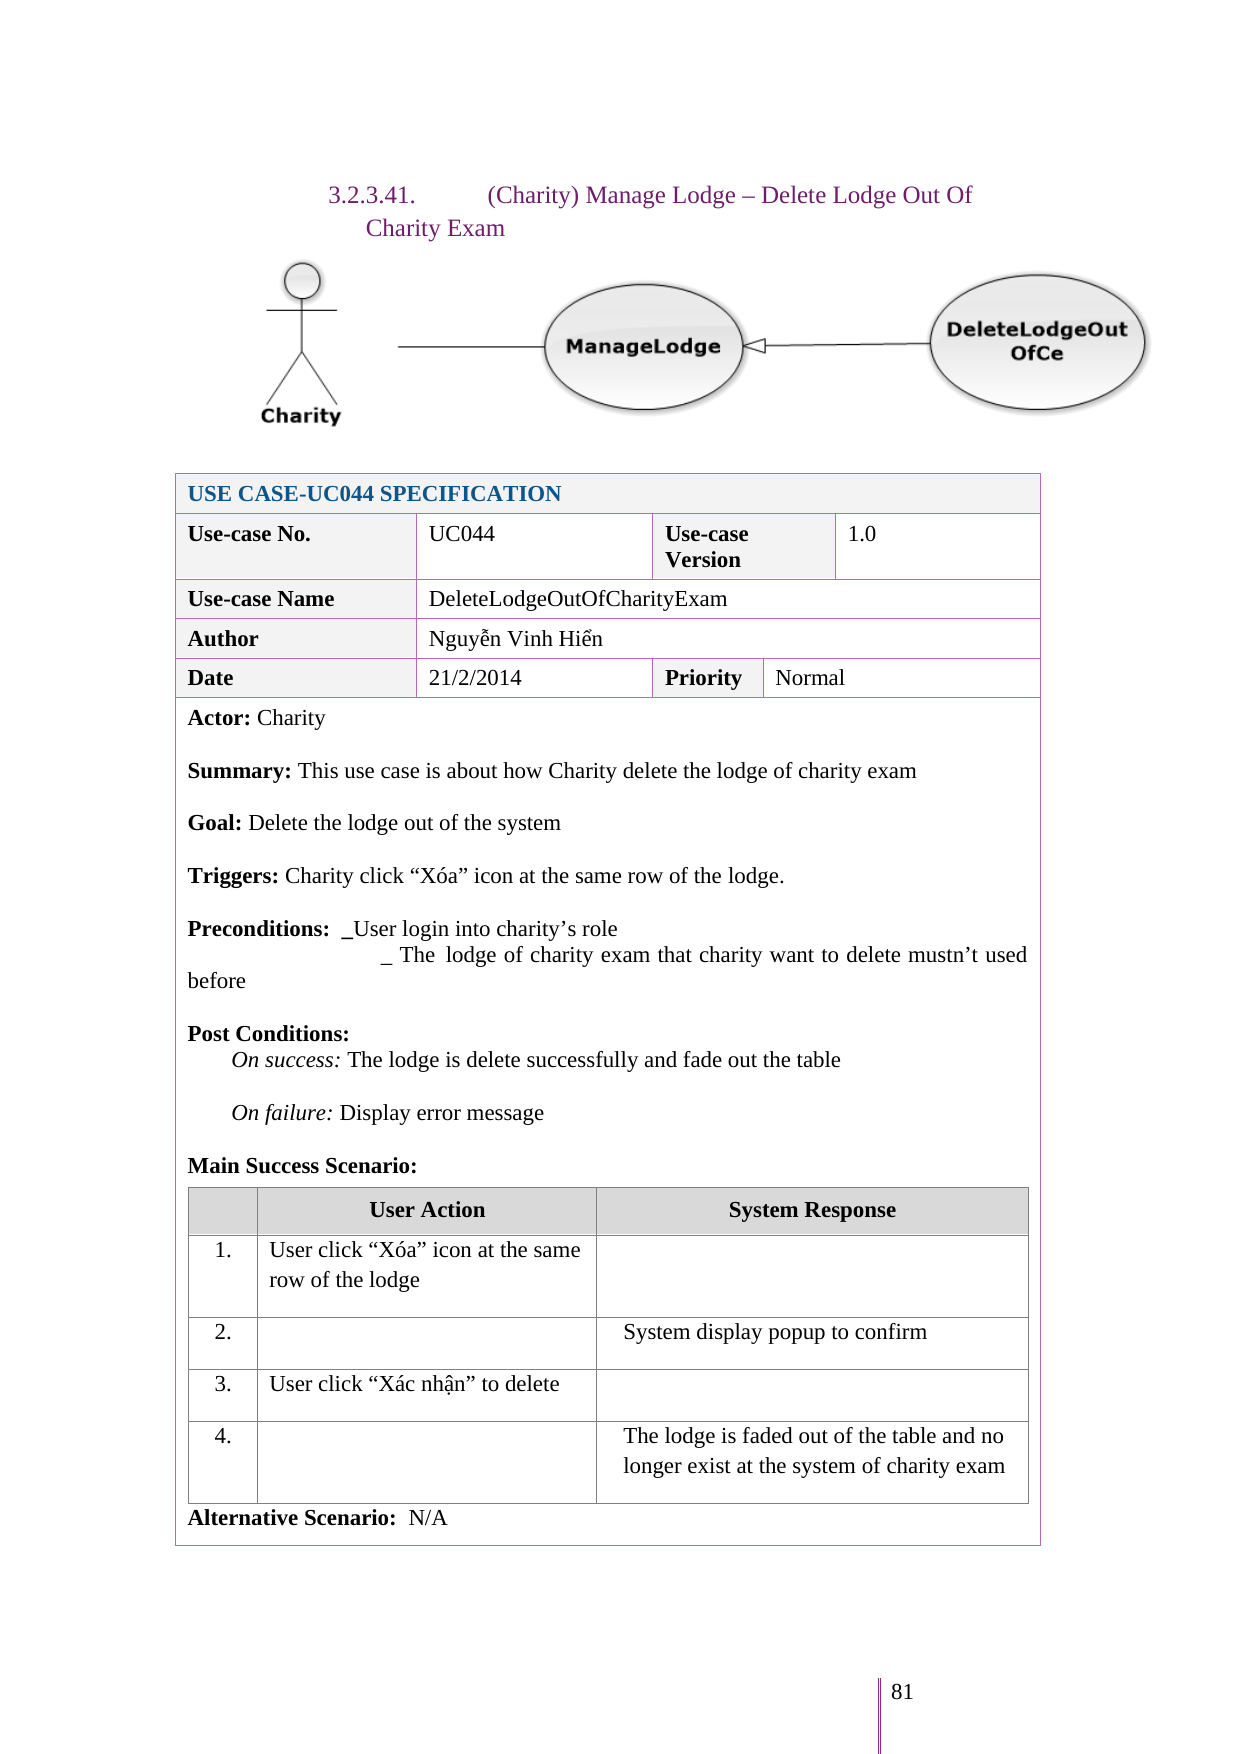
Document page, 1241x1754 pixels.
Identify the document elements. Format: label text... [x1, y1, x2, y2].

table_cell Use-case No. [176, 514, 416, 578]
subtitle (Charity) Manage Lodge – Delete Lodge Out Of Charity Exam [328, 180, 1053, 242]
table_cell Date [176, 659, 416, 697]
table_cell 1.0 [836, 514, 1040, 578]
table_cell DeleteLodgeOutOfCharityExam [417, 580, 1040, 618]
table_cell Nguyễn Vinh Hiển [417, 619, 1040, 657]
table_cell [176, 698, 1040, 1545]
table_header USE CASE-UC044 SPECIFICATION [176, 474, 1040, 513]
table_cell Author [176, 619, 416, 657]
table_cell 21/2/2014 [417, 659, 652, 697]
picture [187, 246, 1163, 449]
table_cell Normal [764, 659, 1040, 697]
table_cell UC044 [417, 514, 652, 578]
table_cell Use-case Version [653, 514, 835, 578]
table_cell Priority [653, 659, 763, 697]
table_cell Use-case Name [176, 580, 416, 618]
